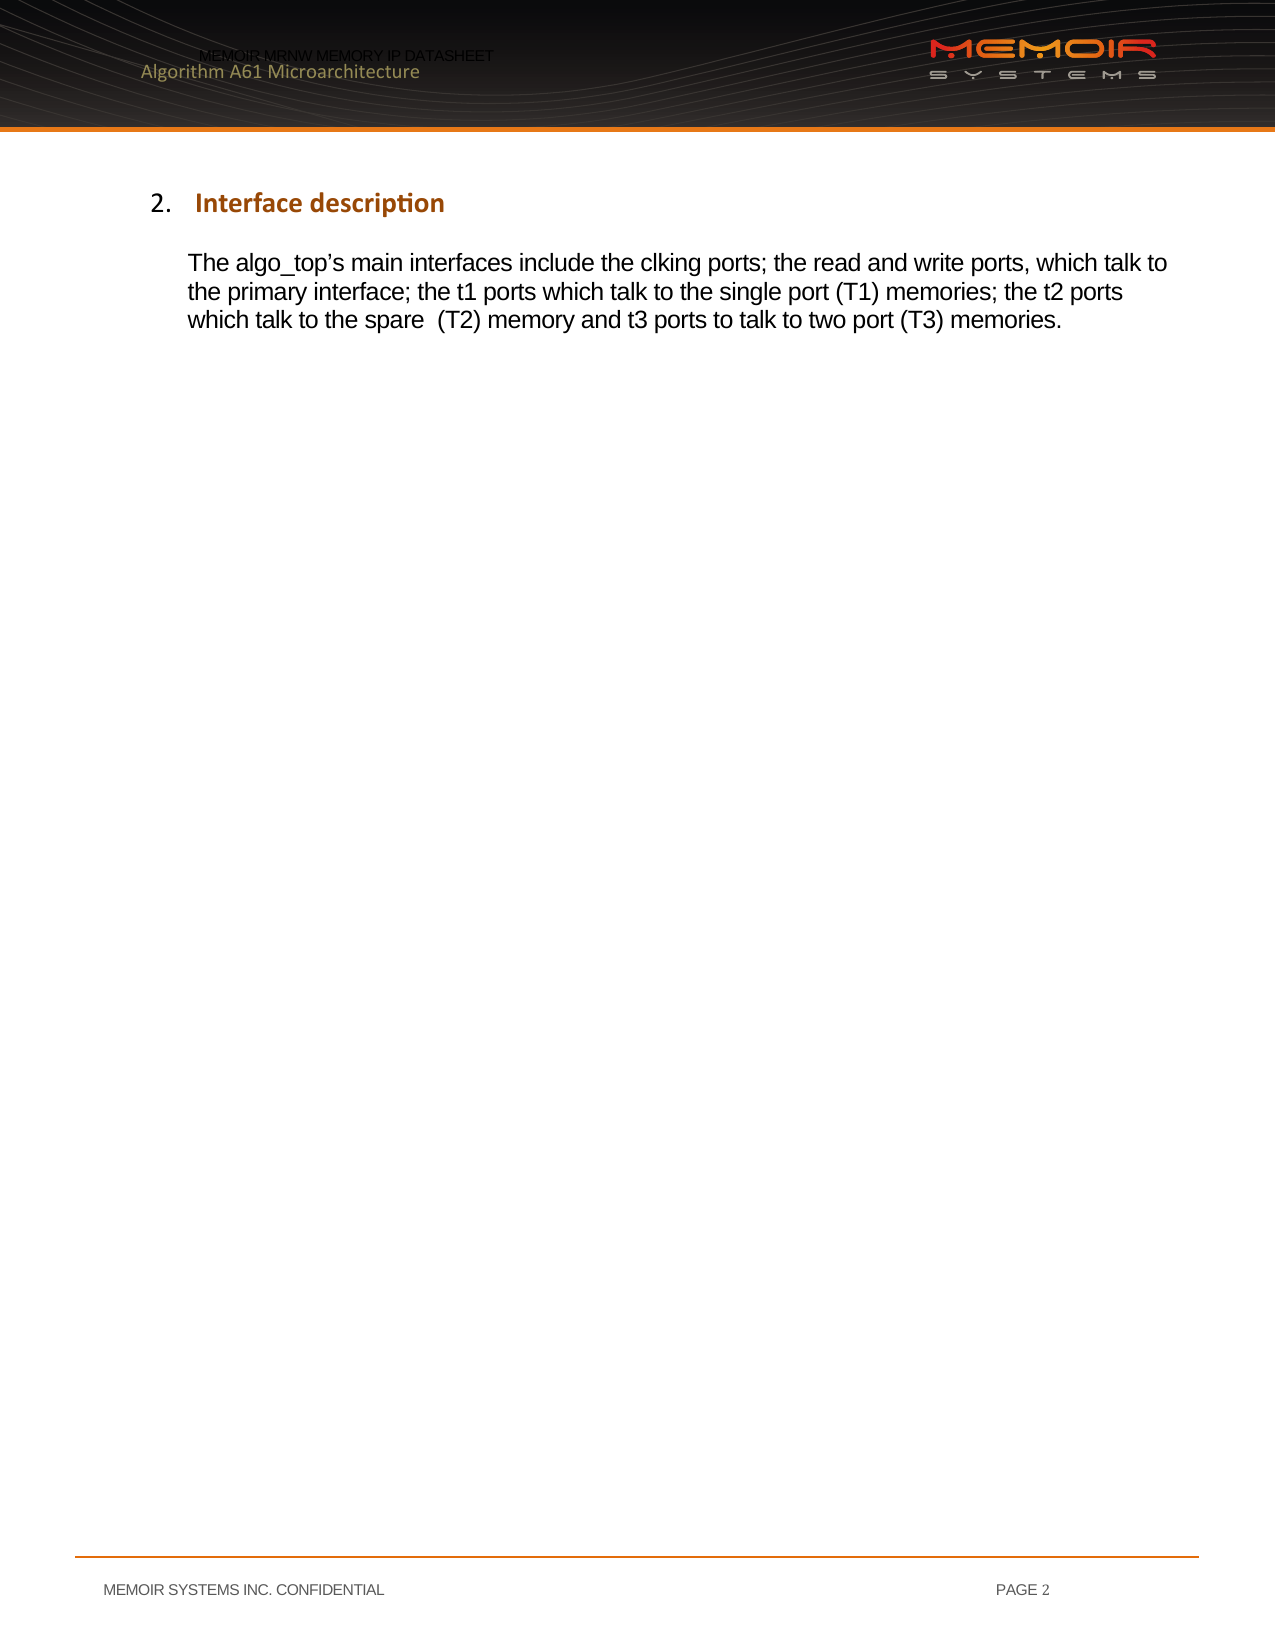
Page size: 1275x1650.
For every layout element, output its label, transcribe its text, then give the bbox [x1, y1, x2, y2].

subtitle Interface description [142, 182, 1163, 221]
text The algo_top’s main interfaces include the clking ports; the read and write ports, which talk to the primary interface; the t1 ports which talk to the single port (T1) memories; the t2 ports which talk to the spare (T2) memory and t3 ports to talk to two port (T3) memories. [187, 248, 1171, 334]
